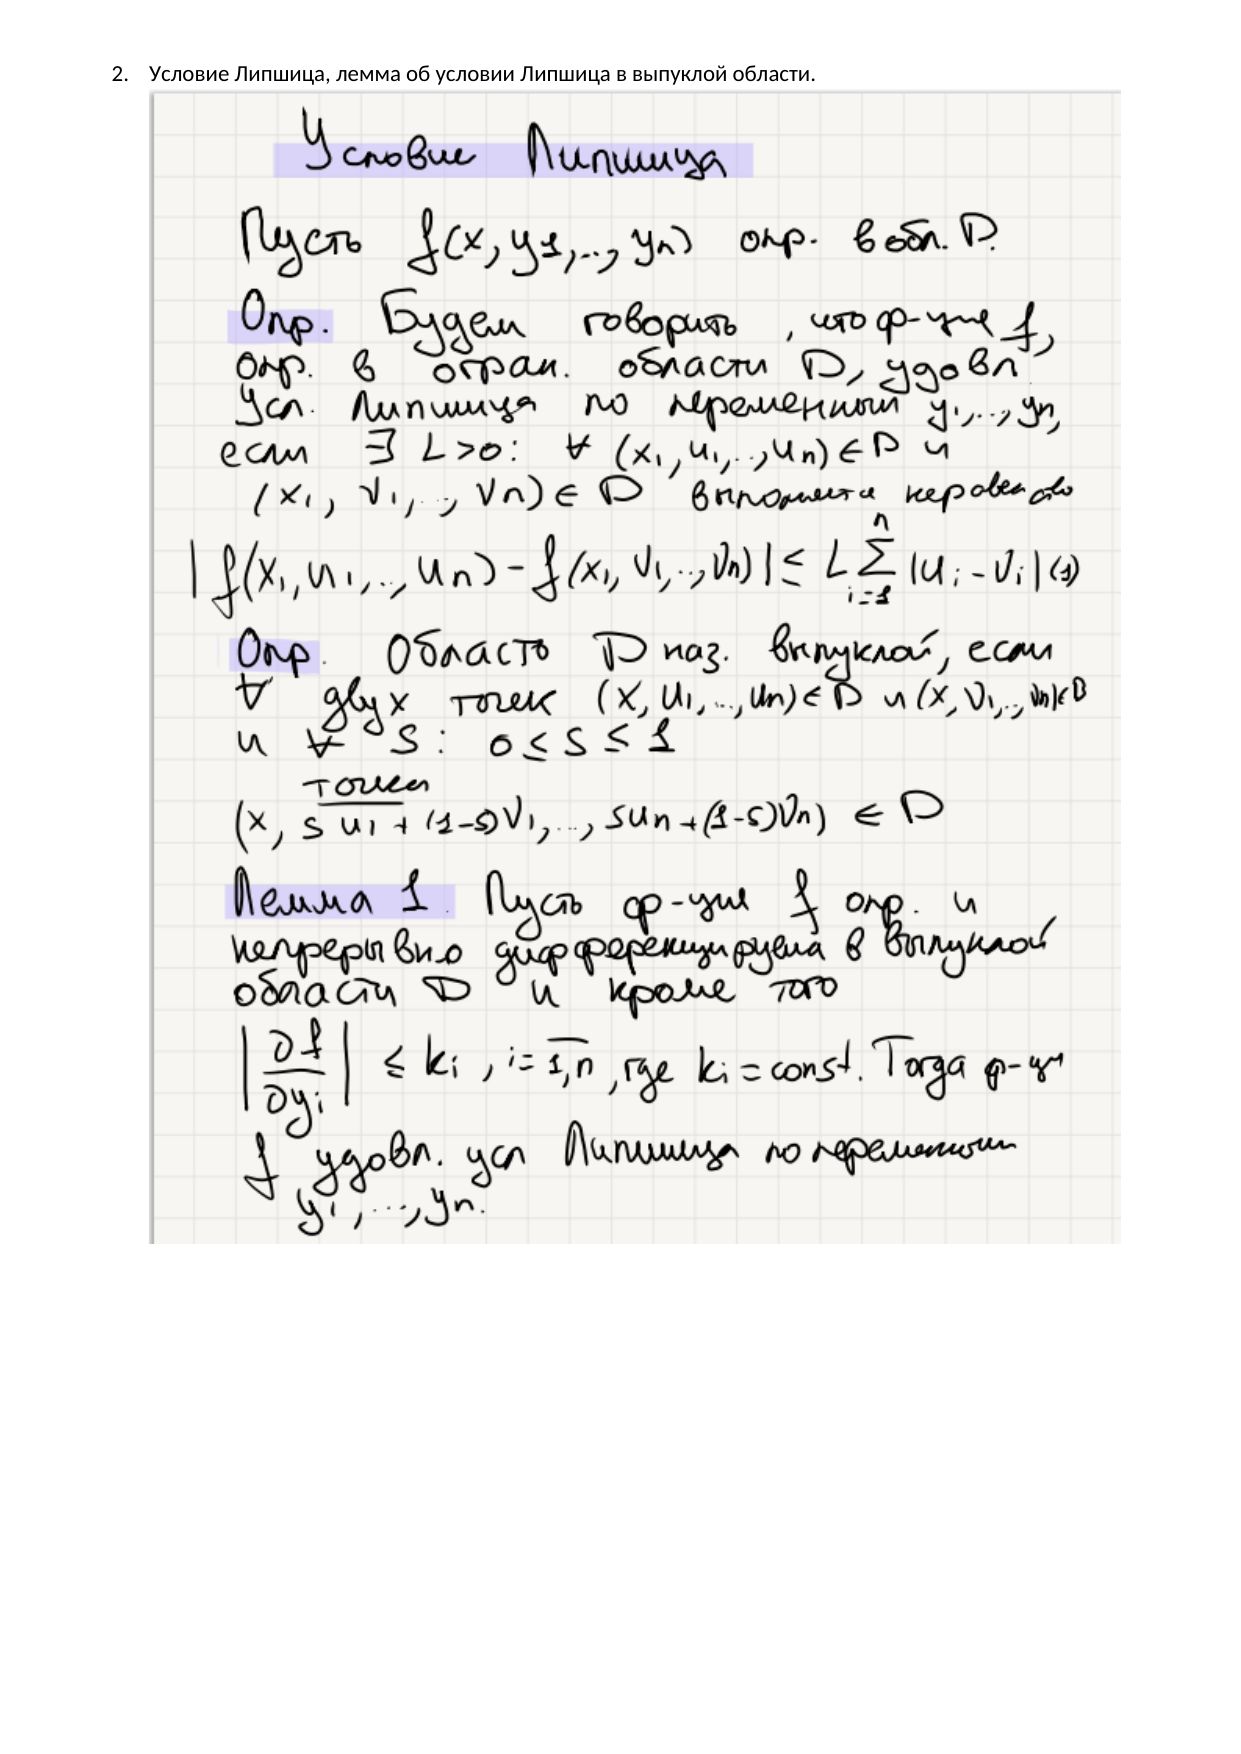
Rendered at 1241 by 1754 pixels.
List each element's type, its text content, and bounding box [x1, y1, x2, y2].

picture [148, 89, 1121, 1244]
